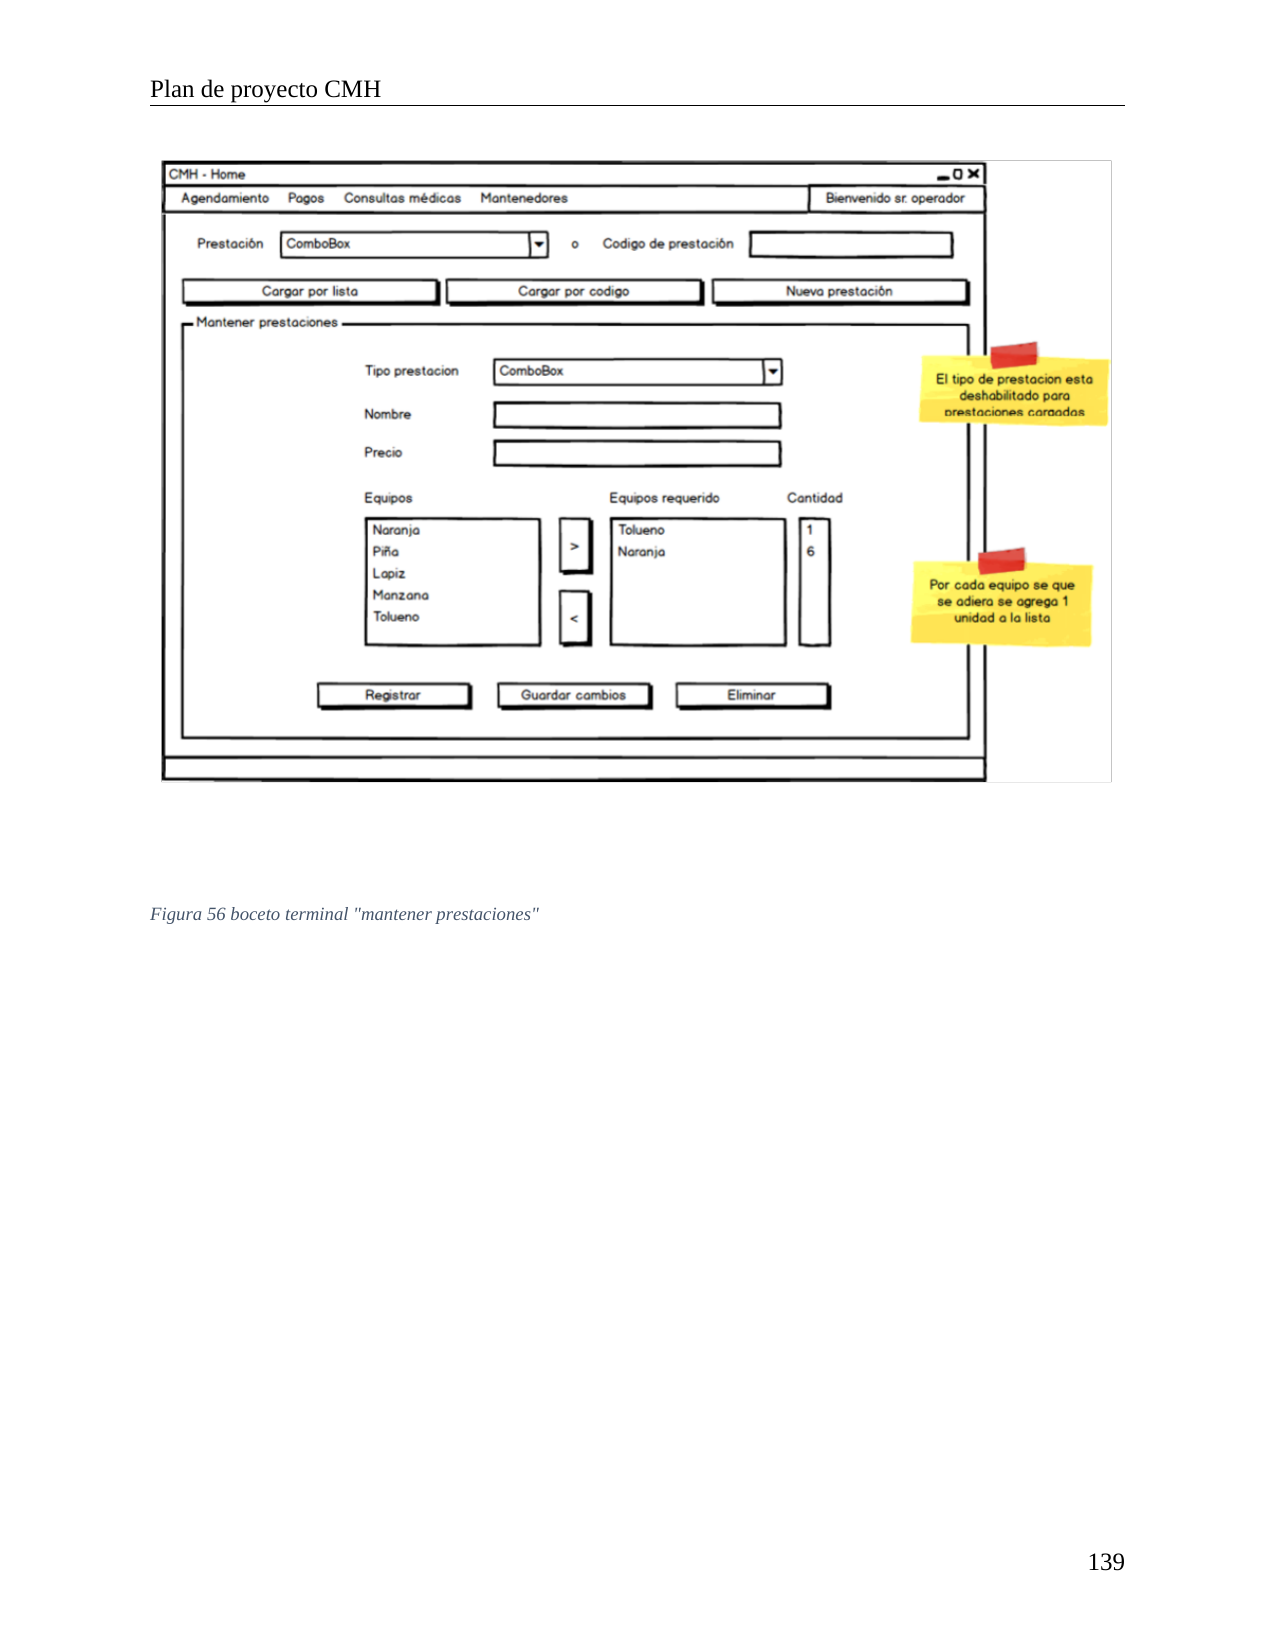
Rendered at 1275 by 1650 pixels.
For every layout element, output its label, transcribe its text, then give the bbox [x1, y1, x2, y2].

picture [150, 150, 1123, 903]
text Figura 56 boceto terminal "mantener prestaciones" [150, 902, 1125, 924]
